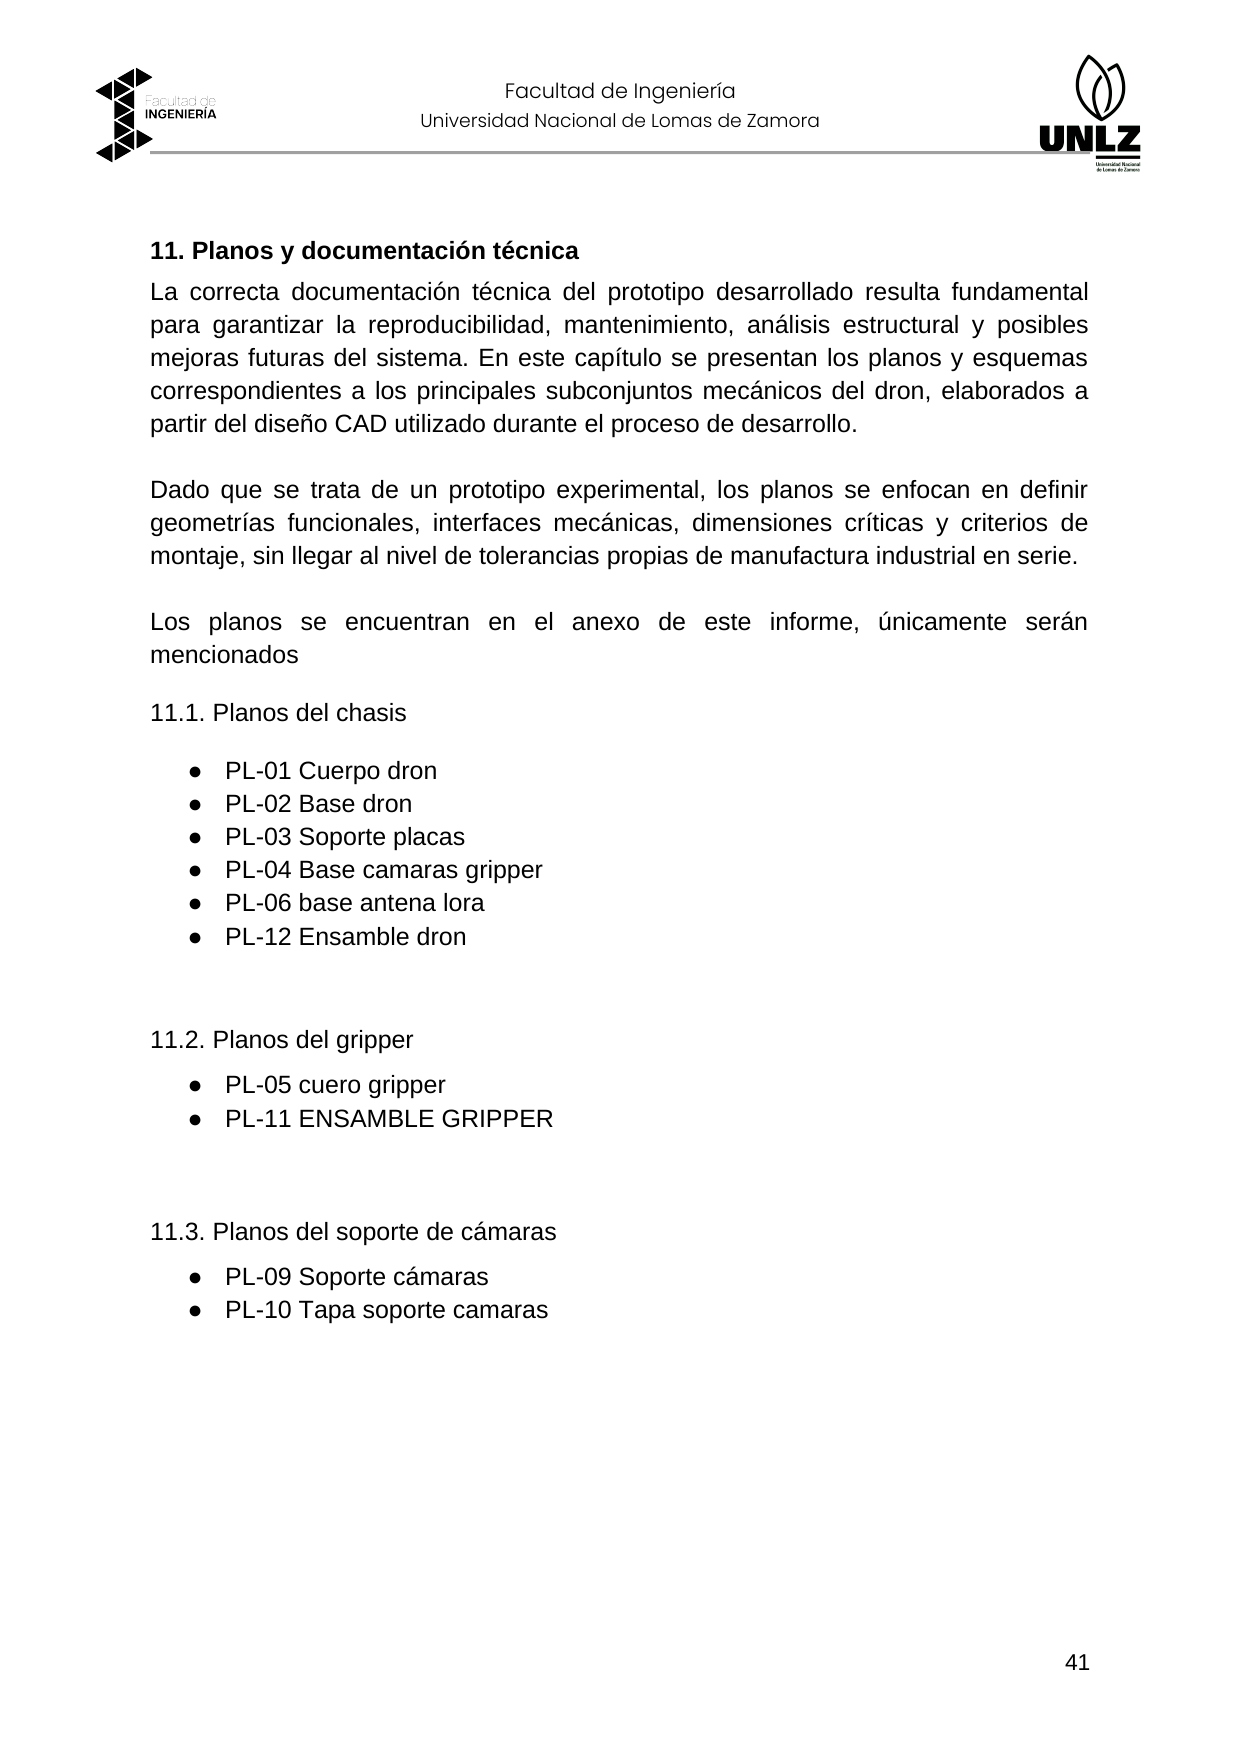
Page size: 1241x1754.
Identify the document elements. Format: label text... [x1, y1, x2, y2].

picture [1025, 48, 1155, 178]
list PL-03 Soporte placas [187, 822, 1090, 851]
subtitle 11.2. Planos del gripper [150, 1025, 1090, 1054]
list PL-06 base antena lora [187, 888, 1090, 917]
list PL-05 cuero gripper [187, 1071, 1090, 1099]
list PL-01 Cuerpo dron [187, 756, 1090, 785]
list PL-12 Ensamble dron [187, 921, 1090, 950]
list PL-11 ENSAMBLE GRIPPER [187, 1103, 1090, 1132]
subtitle 11. Planos y documentación técnica [150, 236, 1090, 264]
text Los planos se encuentran en el anexo de este informe, únicamente serán mencionados [150, 607, 1090, 669]
subtitle 11.3. Planos del soporte de cámaras [150, 1174, 1090, 1246]
list PL-04 Base camaras gripper [187, 855, 1090, 884]
list PL-02 Base dron [187, 789, 1090, 818]
subtitle 11.1. Planos del chasis [150, 698, 1090, 727]
picture [75, 53, 229, 173]
text Dado que se trata de un prototipo experimental, los planos se enfocan en definir geometrías funcionales, interfaces mecánicas, dimensiones críticas y criterios de montaje, sin llegar al nivel de tolerancias propias de manufactura industrial en serie. [150, 475, 1090, 570]
list PL-10 Tapa soporte camaras [187, 1295, 1090, 1324]
text La correcta documentación técnica del prototipo desarrollado resulta fundamental para garantizar la reproducibilidad, mantenimiento, análisis estructural y posibles mejoras futuras del sistema. En este capítulo se presentan los planos y esquemas correspondientes a los principales subconjuntos mecánicos del dron, elaborados a partir del diseño CAD utilizado durante el proceso de desarrollo. [150, 277, 1090, 438]
list PL-09 Soporte cámaras [187, 1262, 1090, 1291]
